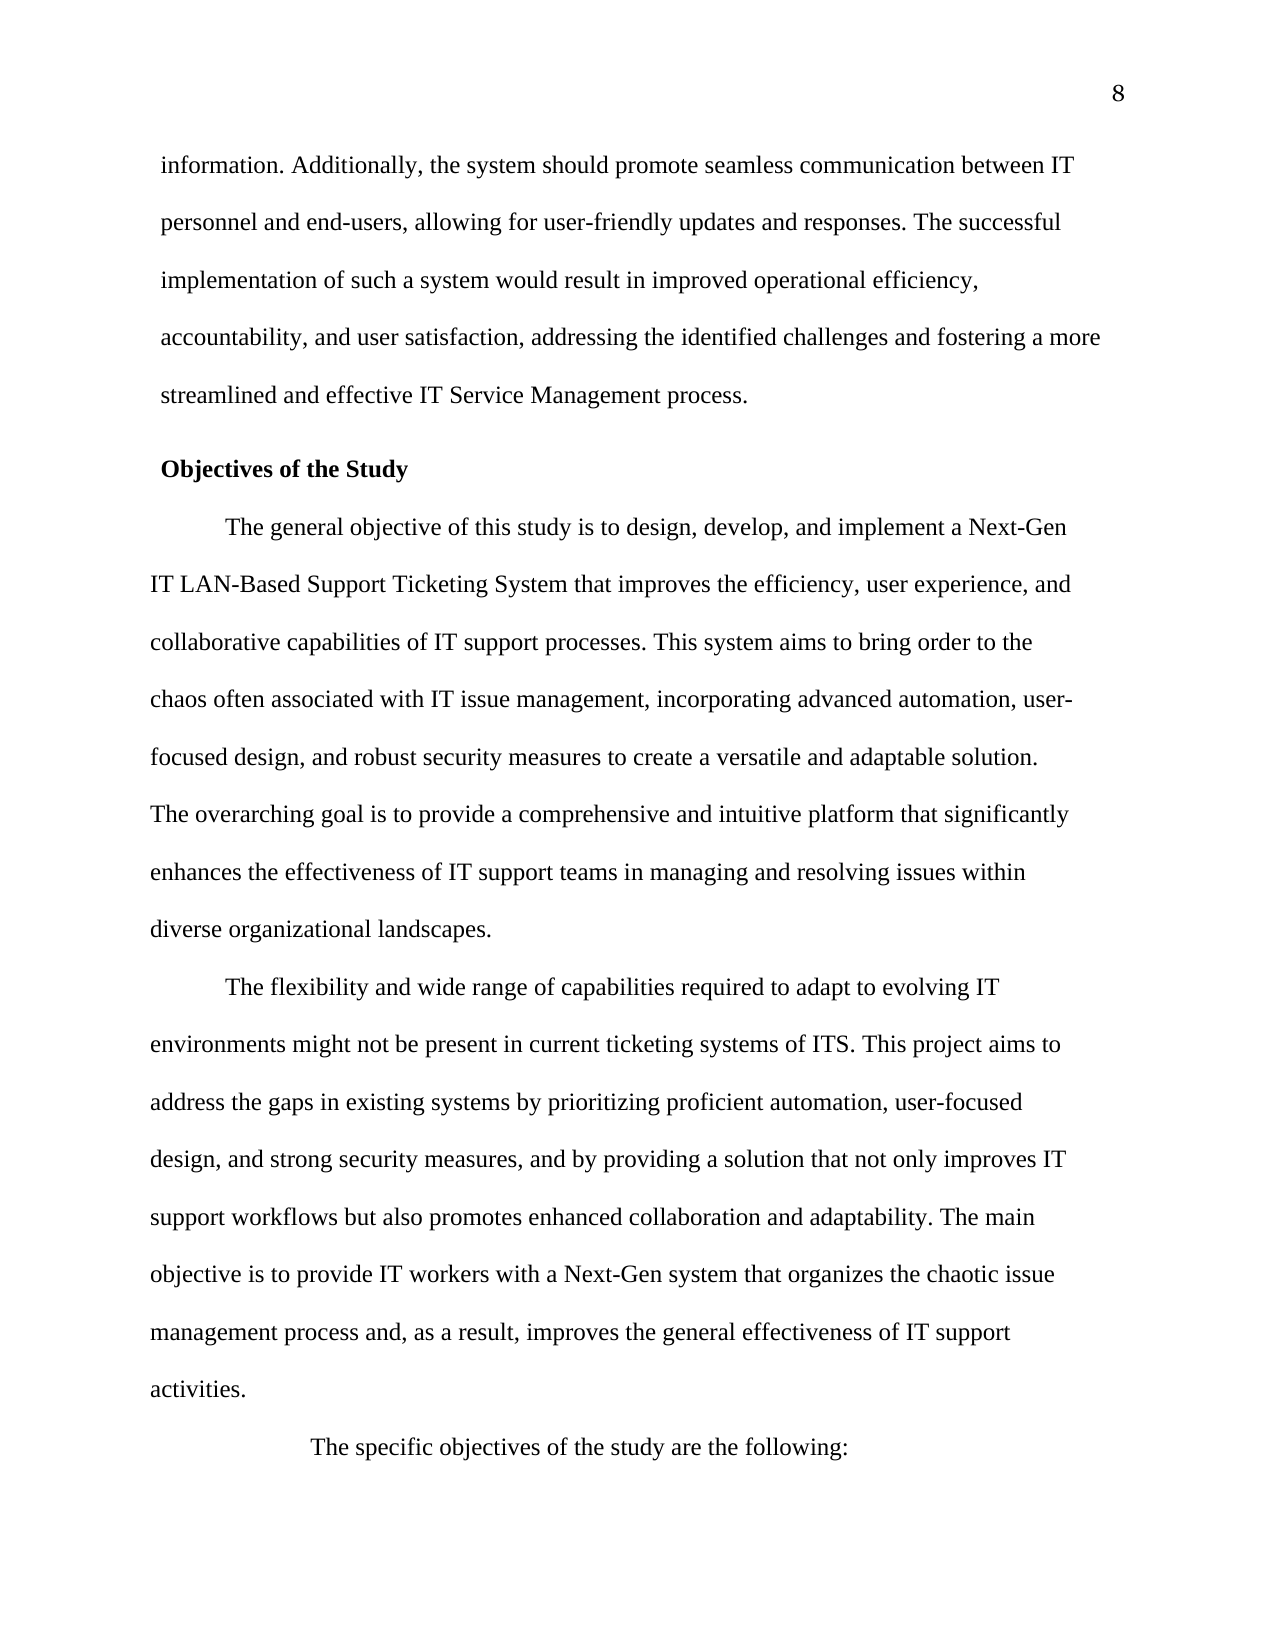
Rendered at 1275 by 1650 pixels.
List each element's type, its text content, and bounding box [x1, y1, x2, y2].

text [160, 150, 1125, 409]
subtitle Objectives of the Study [160, 454, 1125, 483]
text The flexibility and wide range of capabilities required to adapt to evolving IT environments might not be present in current ticketing systems of ITS. This project aims to address the gaps in existing systems by prioritizing proficient automation, user-focused design, and strong security measures, and by providing a solution that not only improves IT support workflows but also promotes enhanced collaboration and adaptability. The main objective is to provide IT workers with a Next-Gen system that organizes the chaotic issue management process and, as a result, improves the general effectiveness of IT support activities. [150, 972, 1078, 1403]
text The specific objectives of the study are the following: [150, 1432, 1035, 1460]
text The general objective of this study is to design, develop, and implement a Next-Gen IT LAN-Based Support Ticketing System that improves the efficiency, user experience, and collaborative capabilities of IT support processes. This system aims to bring order to the chaos often associated with IT issue management, incorporating advanced automation, user-focused design, and robust security measures to create a versatile and adaptable solution. The overarching goal is to provide a comprehensive and intuitive platform that significantly enhances the effectiveness of IT support teams in managing and resolving issues within diverse organizational landscapes. [150, 512, 1078, 943]
